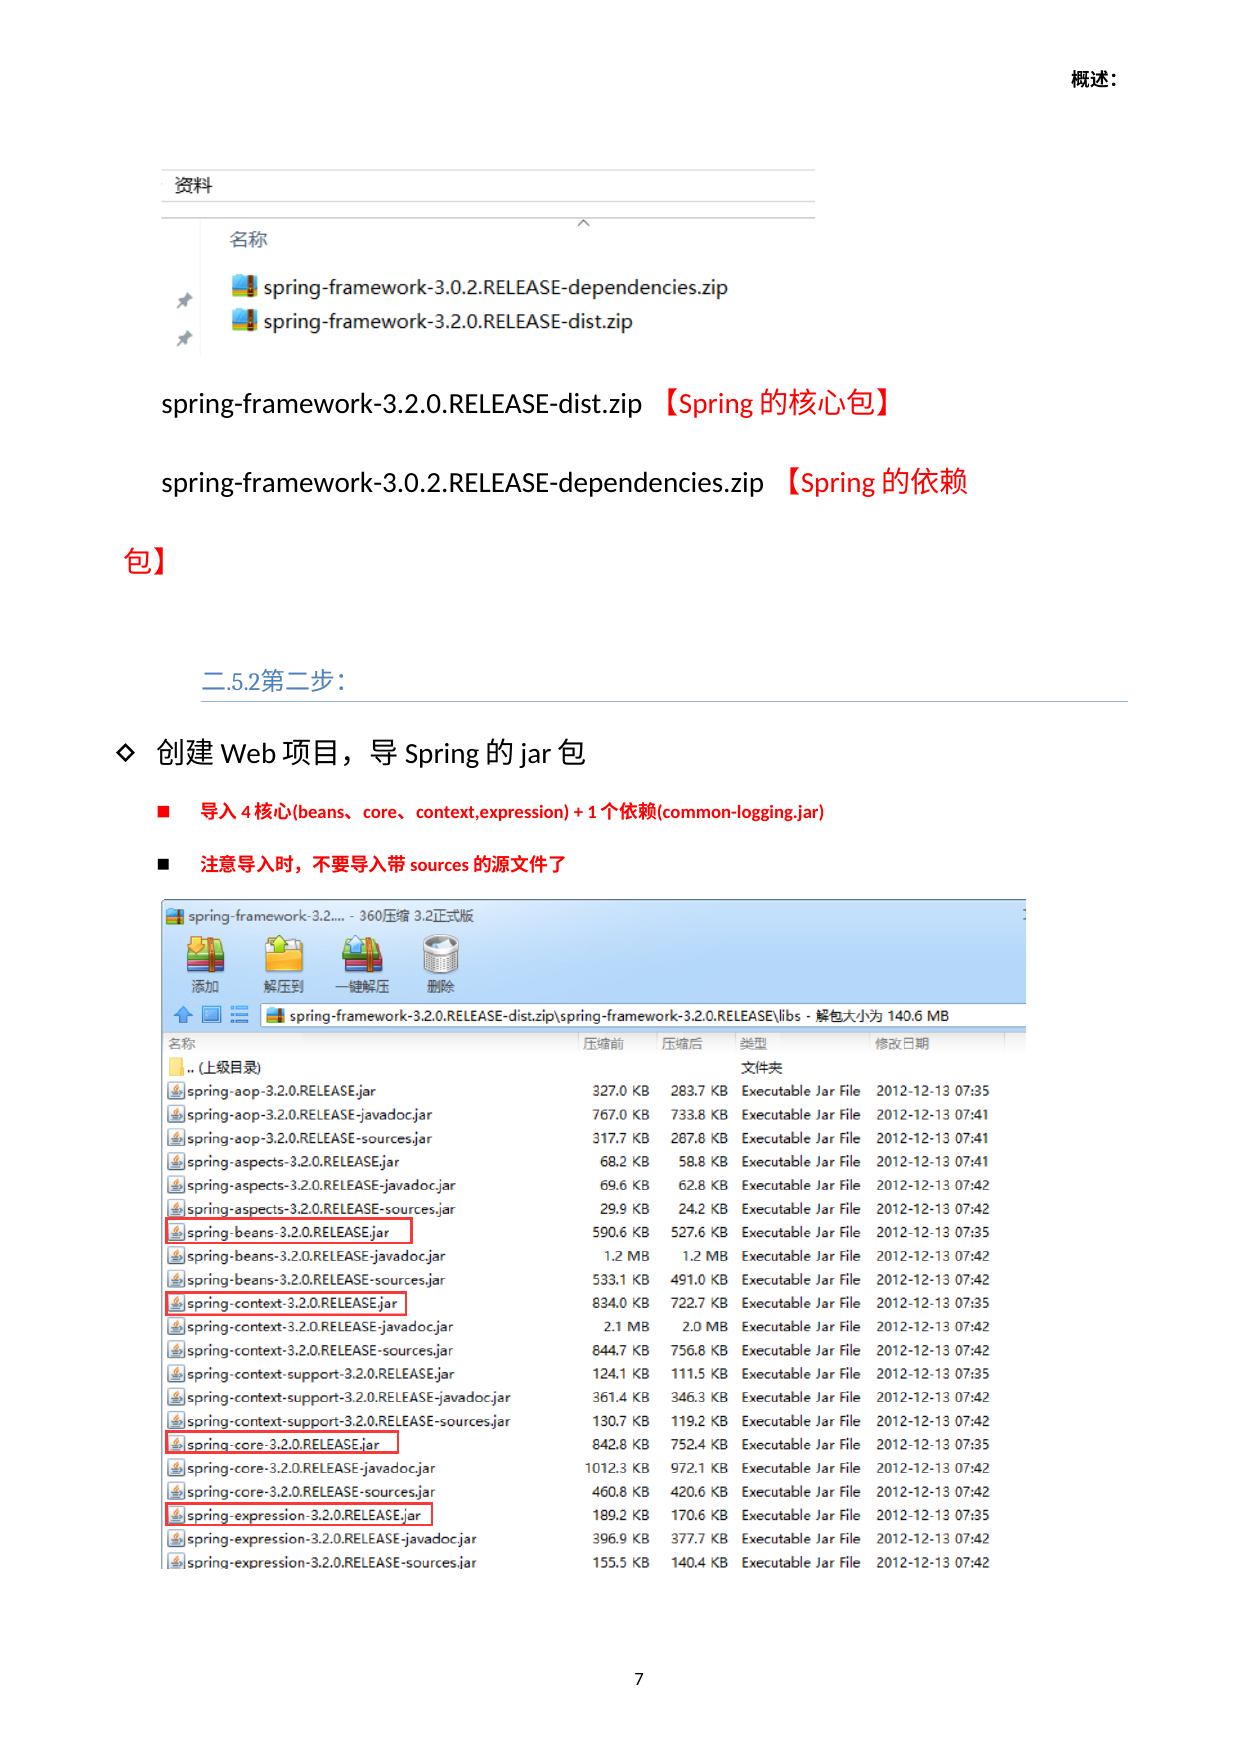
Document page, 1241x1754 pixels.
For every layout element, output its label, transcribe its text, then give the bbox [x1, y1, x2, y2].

subtitle 第二步： [201, 660, 1128, 701]
table_header [113, 897, 1000, 1571]
picture [161, 899, 1027, 1569]
list 注意导入时，不要导入带sources的源文件了 [156, 843, 1128, 883]
table_header [113, 163, 1000, 361]
table_cell spring-framework-3.2.0.RELEASE-dist.zip 【Spring的核心包】 spring-framework-3.0.2.RELEASE-dependencies.zip 【Spring的依赖包】 [113, 361, 1000, 599]
list 导入4核心(beans、core、context,expression) + 1个依赖(common-logging.jar) [156, 790, 1128, 830]
list 创建Web项目，导Spring的jar包 [112, 711, 1128, 790]
picture [161, 168, 816, 356]
